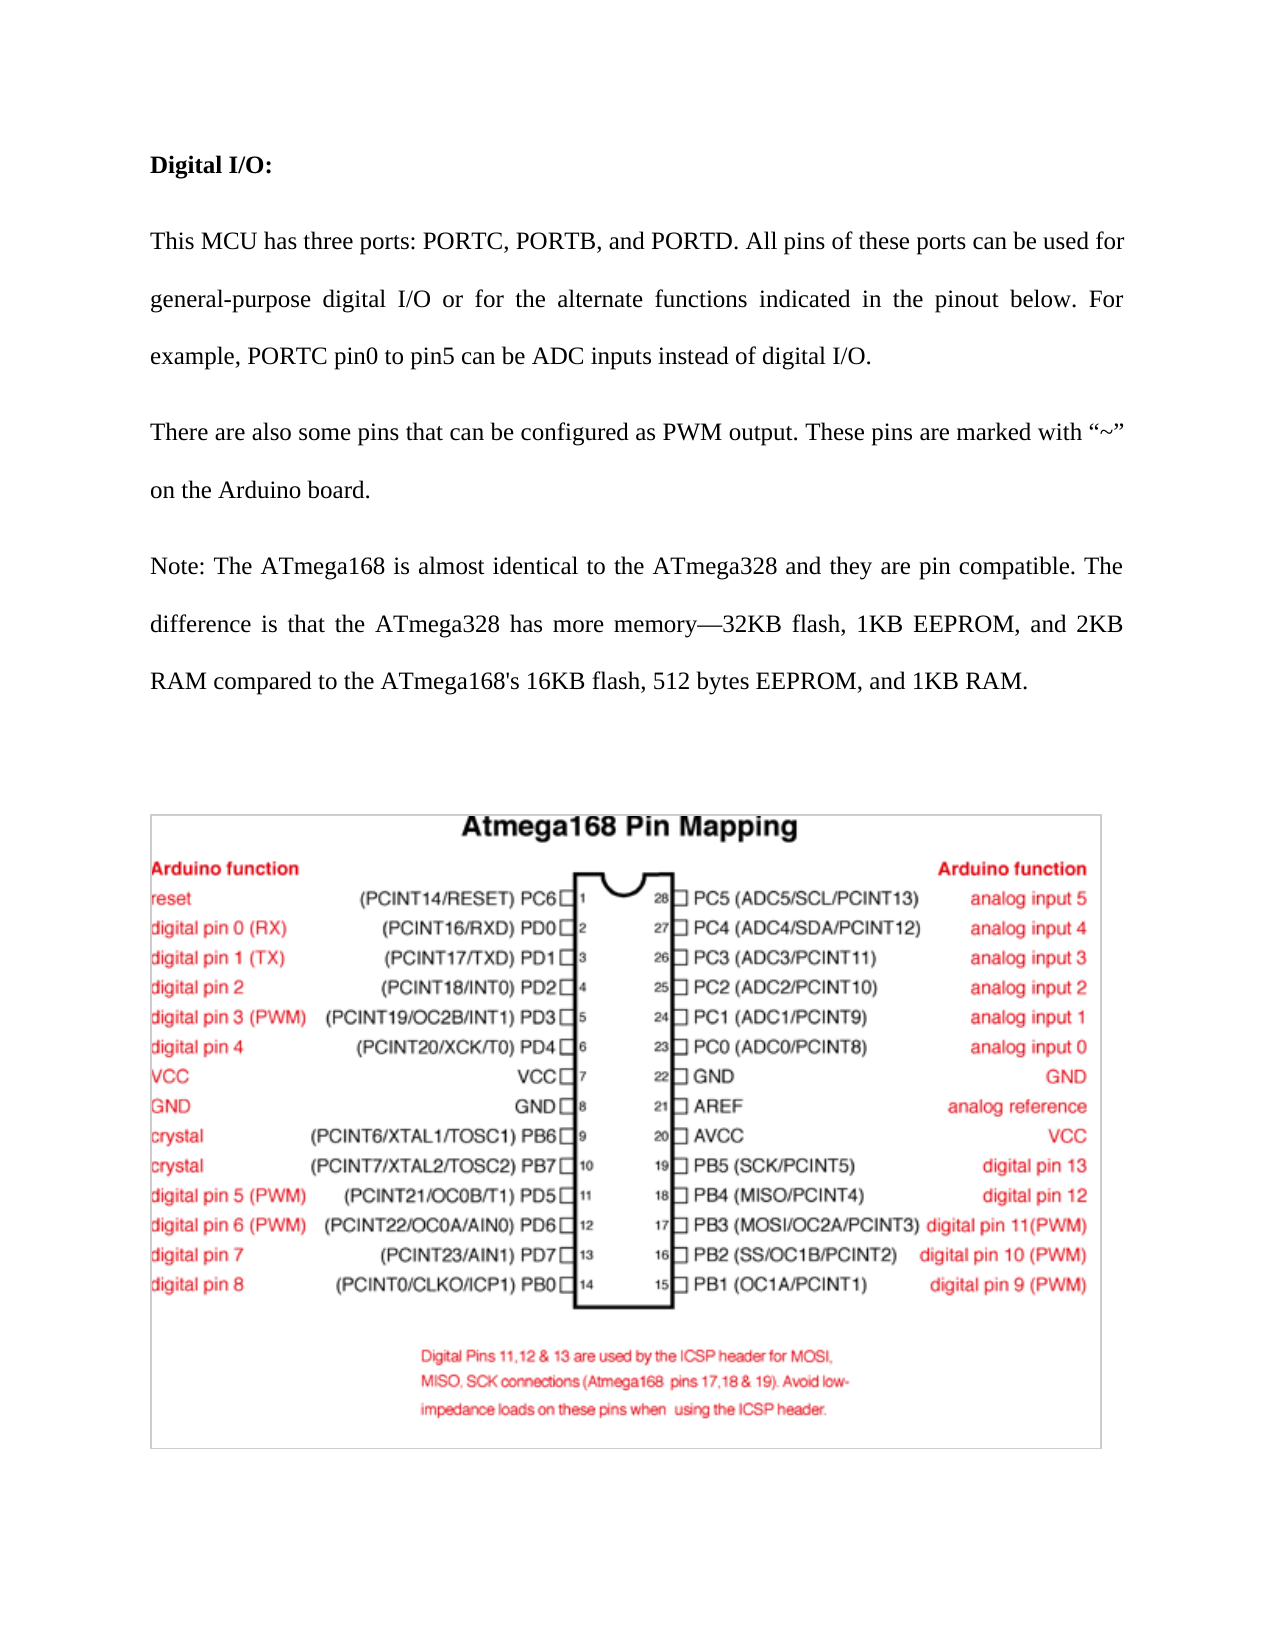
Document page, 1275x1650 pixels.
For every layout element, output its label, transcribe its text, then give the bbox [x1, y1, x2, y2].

text There are also some pins that can be configured as PWM output. These pins are marked with “~” on the Arduino board. [150, 417, 1125, 504]
text This MCU has three ports: PORTC, PORTB, and PORTD. All pins of these ports can be used for general-purpose digital I/O or for the alternate functions indicated in the pinout below. For example, PORTC pin0 to pin5 can be ADC inputs instead of digital I/O. [150, 226, 1125, 370]
text Note: The ATmega168 is almost identical to the ATmega328 and they are pin compatible. The difference is that the ATmega328 has more memory—32KB flash, 1KB EEPROM, and 2KB RAM compared to the ATmega168's 16KB flash, 512 bytes EEPROM, and 1KB RAM. [150, 551, 1125, 695]
subtitle Digital I/O: [150, 150, 1125, 179]
picture [152, 816, 1100, 1448]
